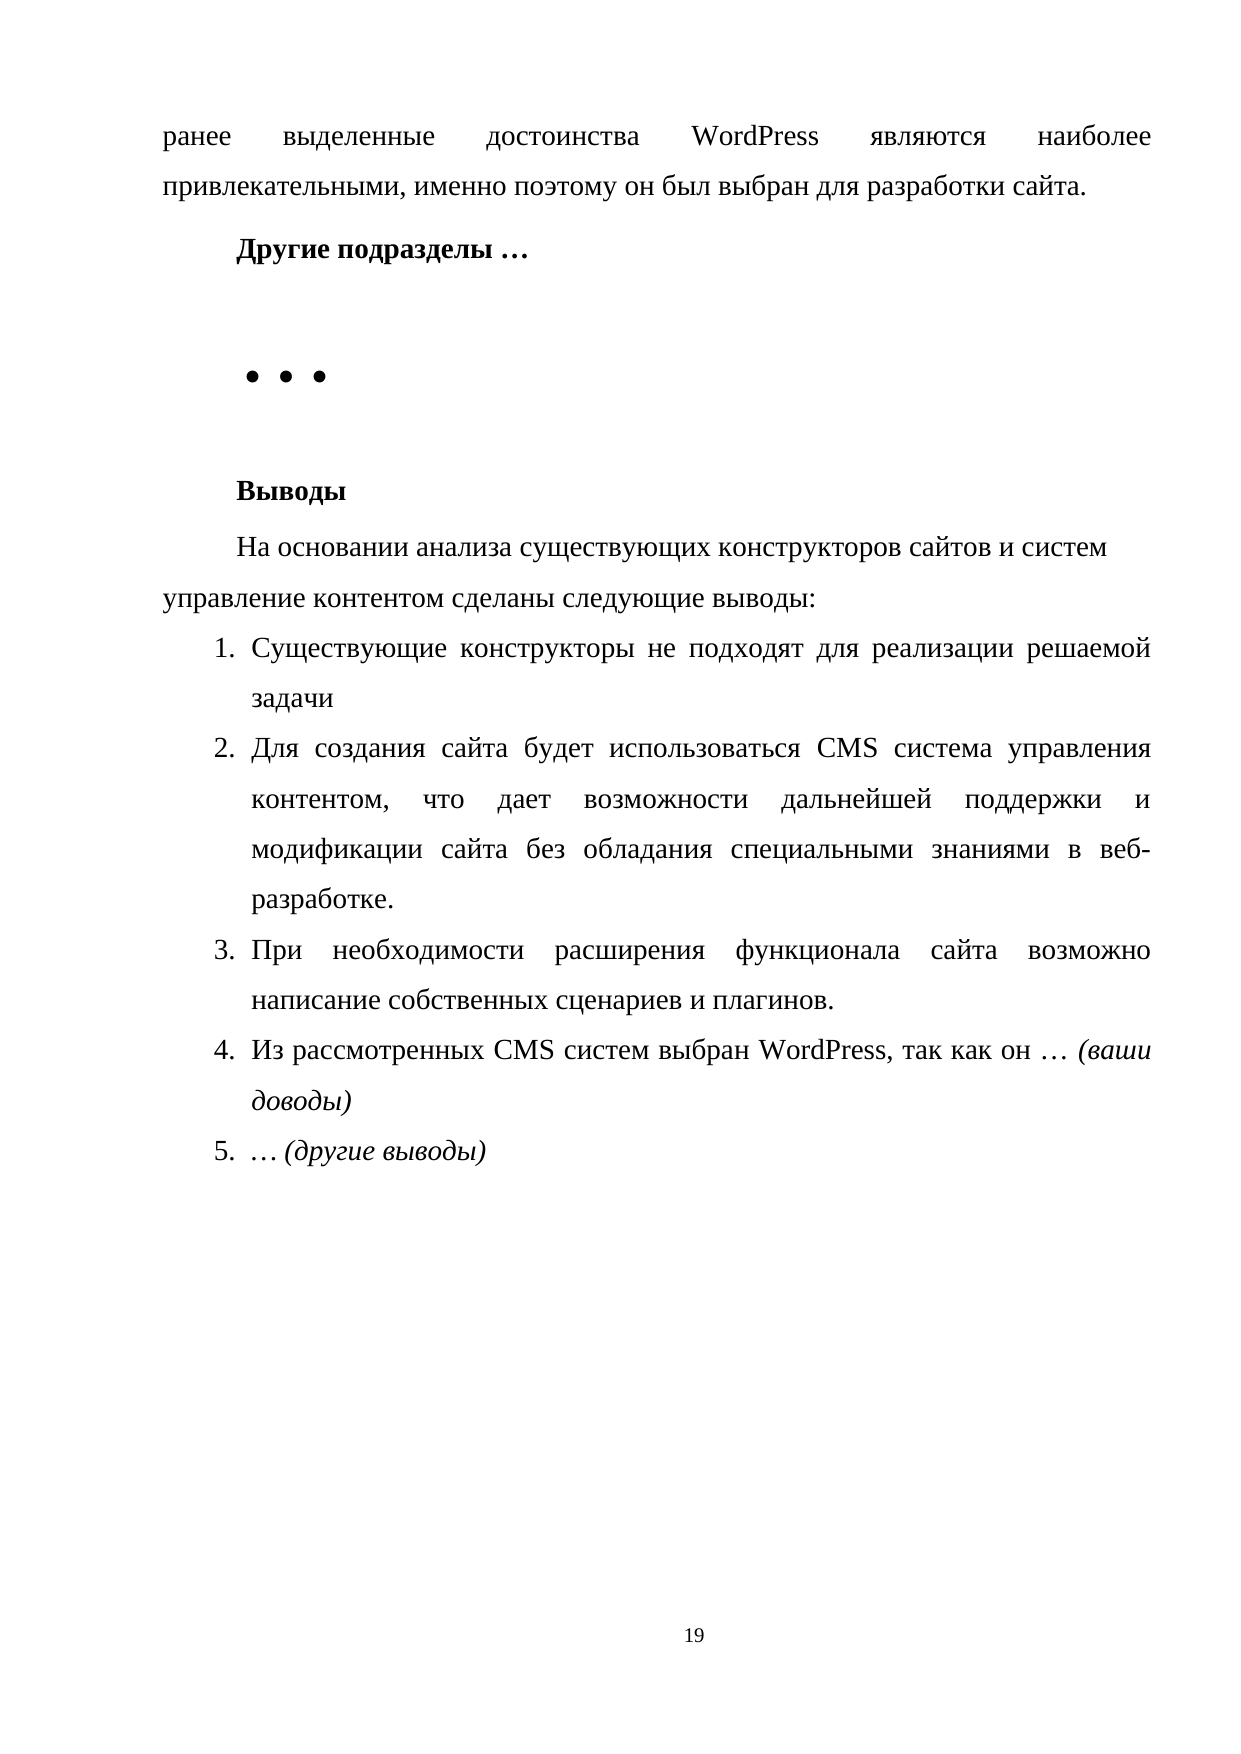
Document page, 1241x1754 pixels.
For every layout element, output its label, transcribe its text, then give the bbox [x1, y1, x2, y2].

list При необходимости расширения функционала сайта возможно написание собственных сценариев и плагинов. [213, 932, 1152, 1016]
text На основании анализа существующих конструкторов сайтов и систем управление контентом сделаны следующие выводы: [162, 529, 1152, 613]
list Существующие конструкторы не подходят для реализации решаемой задачи [213, 630, 1152, 714]
list Из рассмотренных CMS систем выбран WordPress, так как он … (ваши доводы) [213, 1032, 1152, 1116]
text Выводы [236, 473, 1152, 506]
list … (другие выводы) [213, 1133, 1152, 1167]
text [162, 118, 1152, 202]
list Другие подразделы … [236, 231, 1152, 265]
list Для создания сайта будет использоваться CMS система управления контентом, что дает возможности дальнейшей поддержки и модификации сайта без обладания специальными знаниями в веб-разработке. [213, 731, 1152, 915]
text … [162, 288, 1152, 403]
